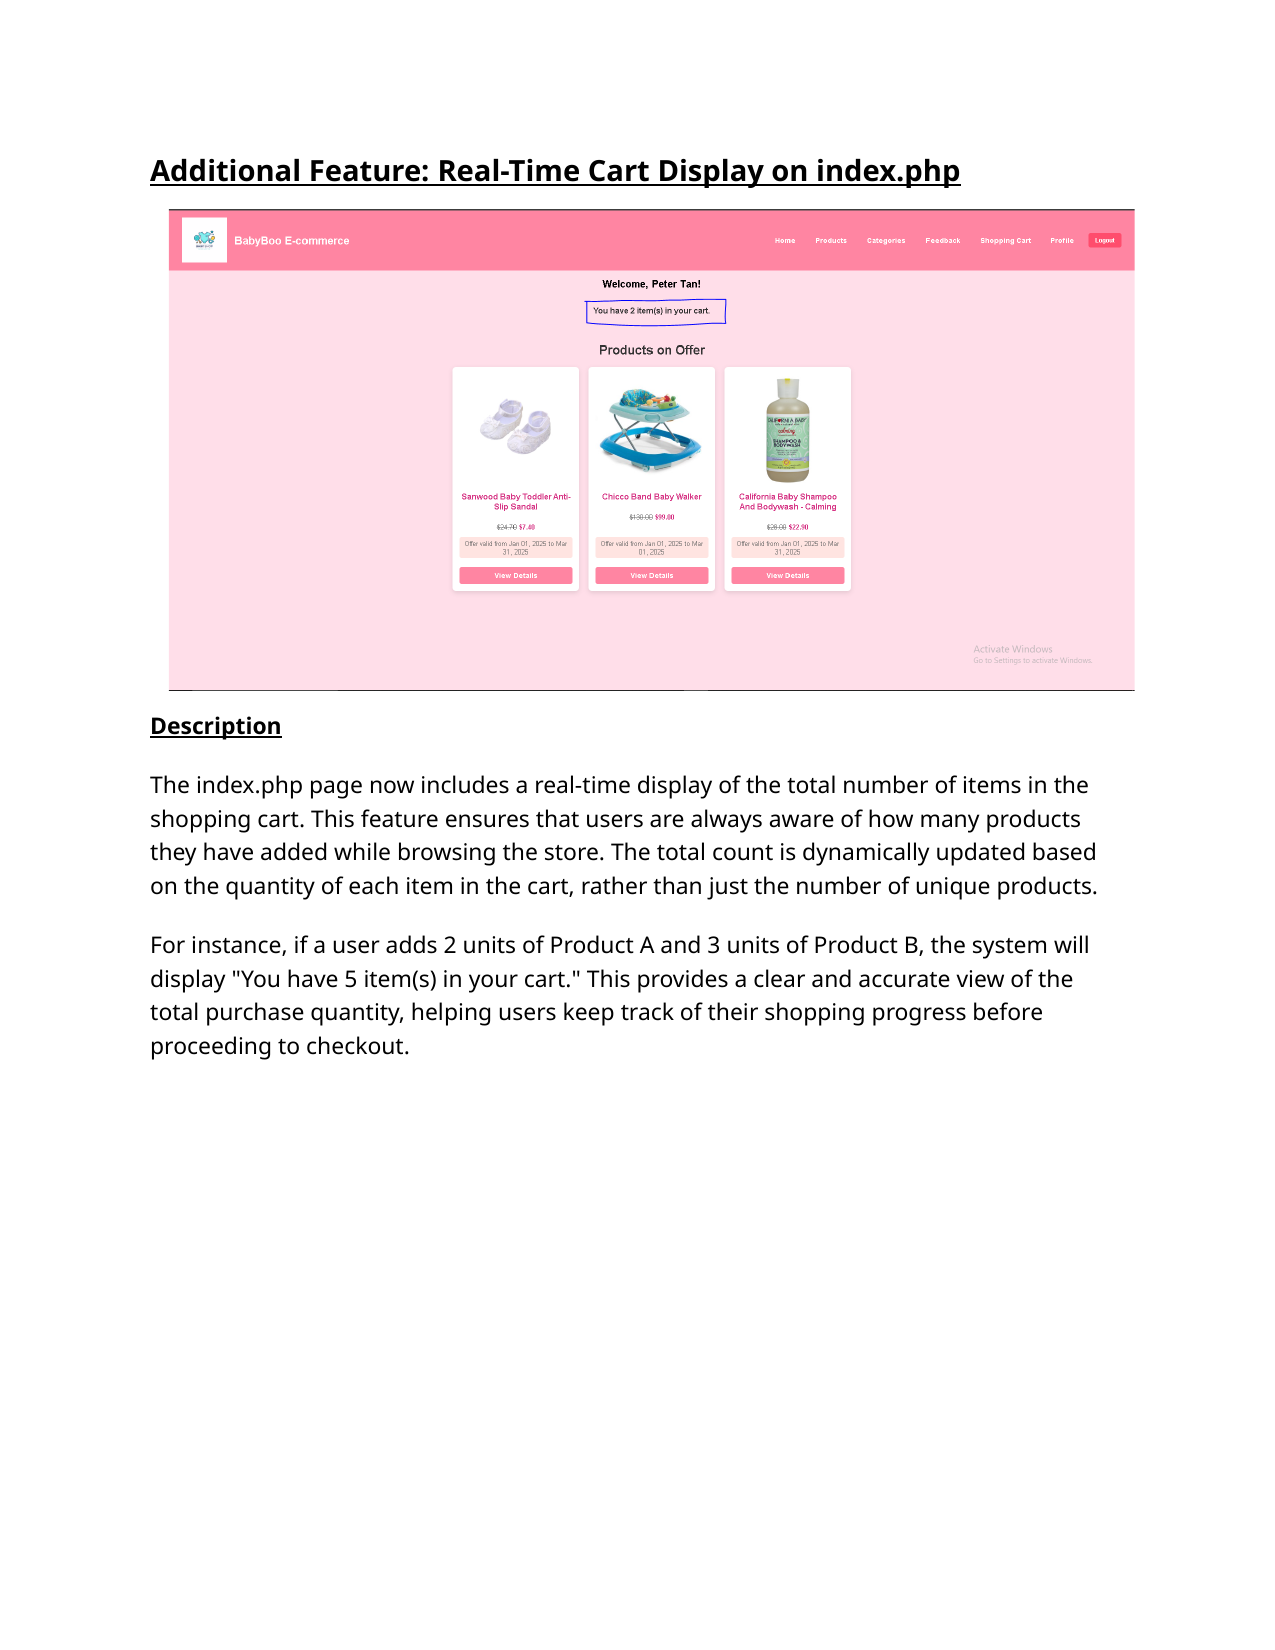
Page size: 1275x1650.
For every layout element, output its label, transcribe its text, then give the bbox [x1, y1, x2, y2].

text Additional Feature: Real-Time Cart Display on index.php [150, 150, 1125, 190]
text Description [150, 710, 1125, 741]
text The index.php page now includes a real-time display of the total number of items in the shopping cart. This feature ensures that users are always aware of how many products they have added while browsing the store. The total count is dynamically updated based on the quantity of each item in the cart, rather than just the number of unique products. [150, 769, 1125, 901]
text For instance, if a user adds 2 units of Product A and 3 units of Product B, the system will display "You have 5 item(s) in your cart." This provides a clear and accurate view of the total purchase quantity, helping users keep track of their shopping progress before proceeding to checkout. [150, 929, 1125, 1061]
